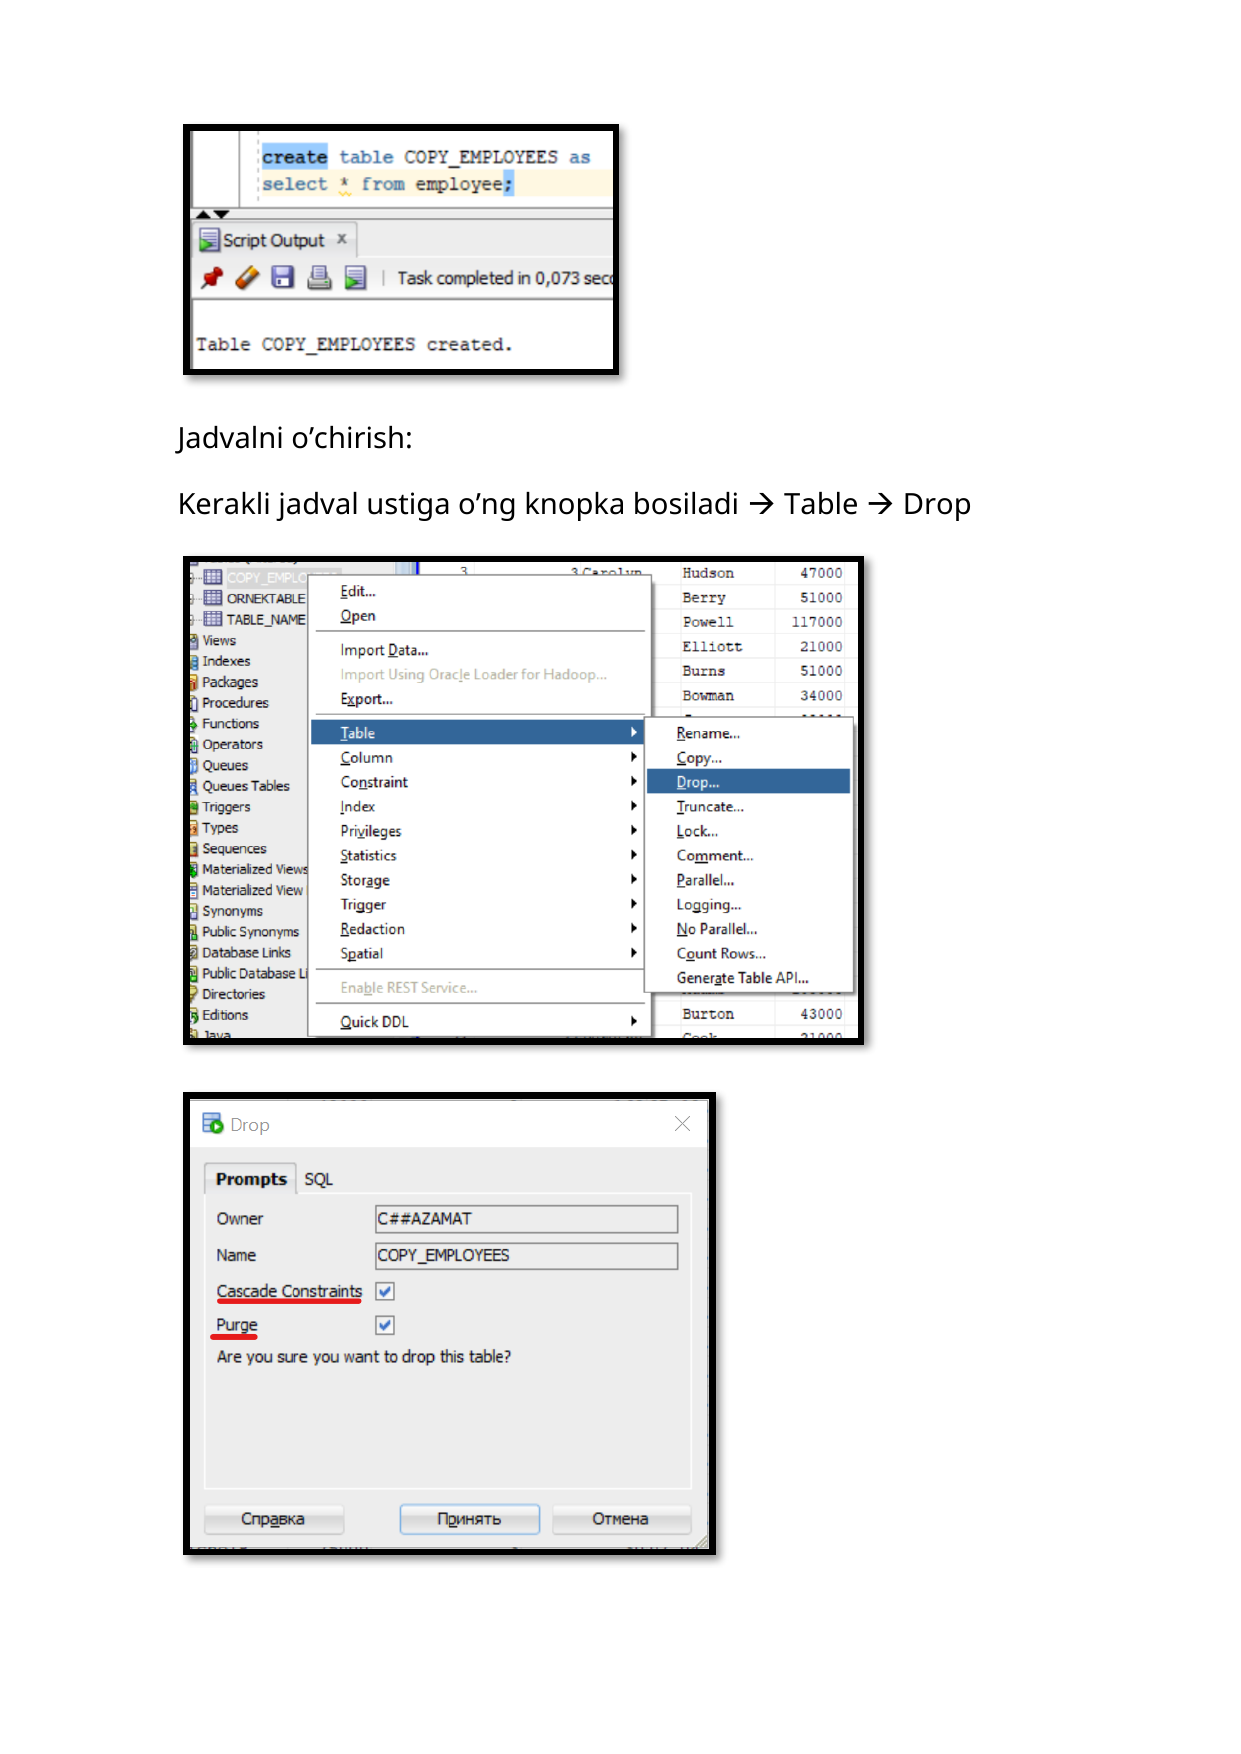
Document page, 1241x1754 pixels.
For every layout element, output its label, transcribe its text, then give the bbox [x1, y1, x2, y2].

text Kerakli jadval ustiga o’ng knopka bosiladi Table Drop [177, 483, 1240, 523]
picture [190, 562, 858, 1038]
picture [190, 131, 613, 369]
picture [190, 1099, 709, 1549]
text Jadvalni o’chirish: [177, 417, 1240, 457]
